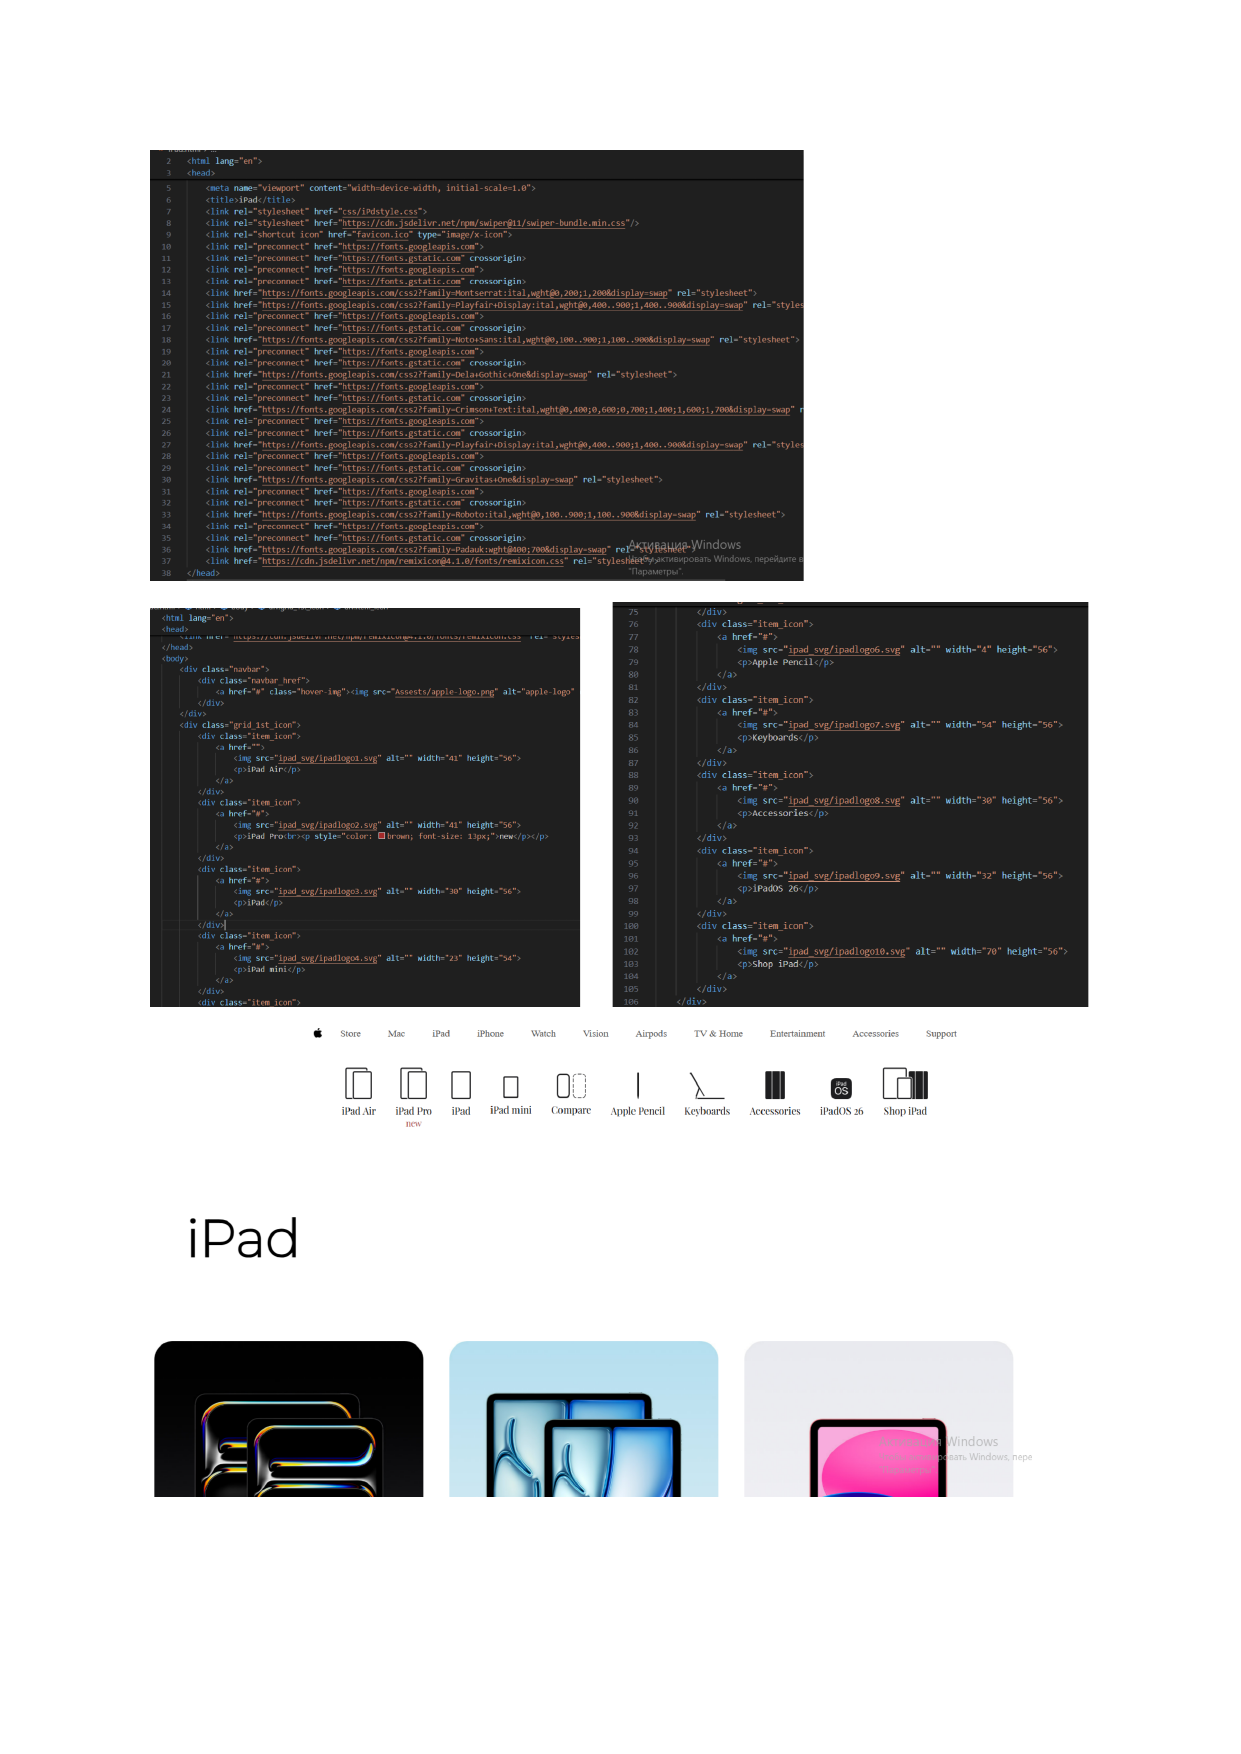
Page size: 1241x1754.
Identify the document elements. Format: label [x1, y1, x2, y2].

picture [150, 1028, 1032, 1497]
picture [612, 602, 1089, 1007]
picture [150, 150, 804, 581]
picture [150, 608, 580, 1007]
